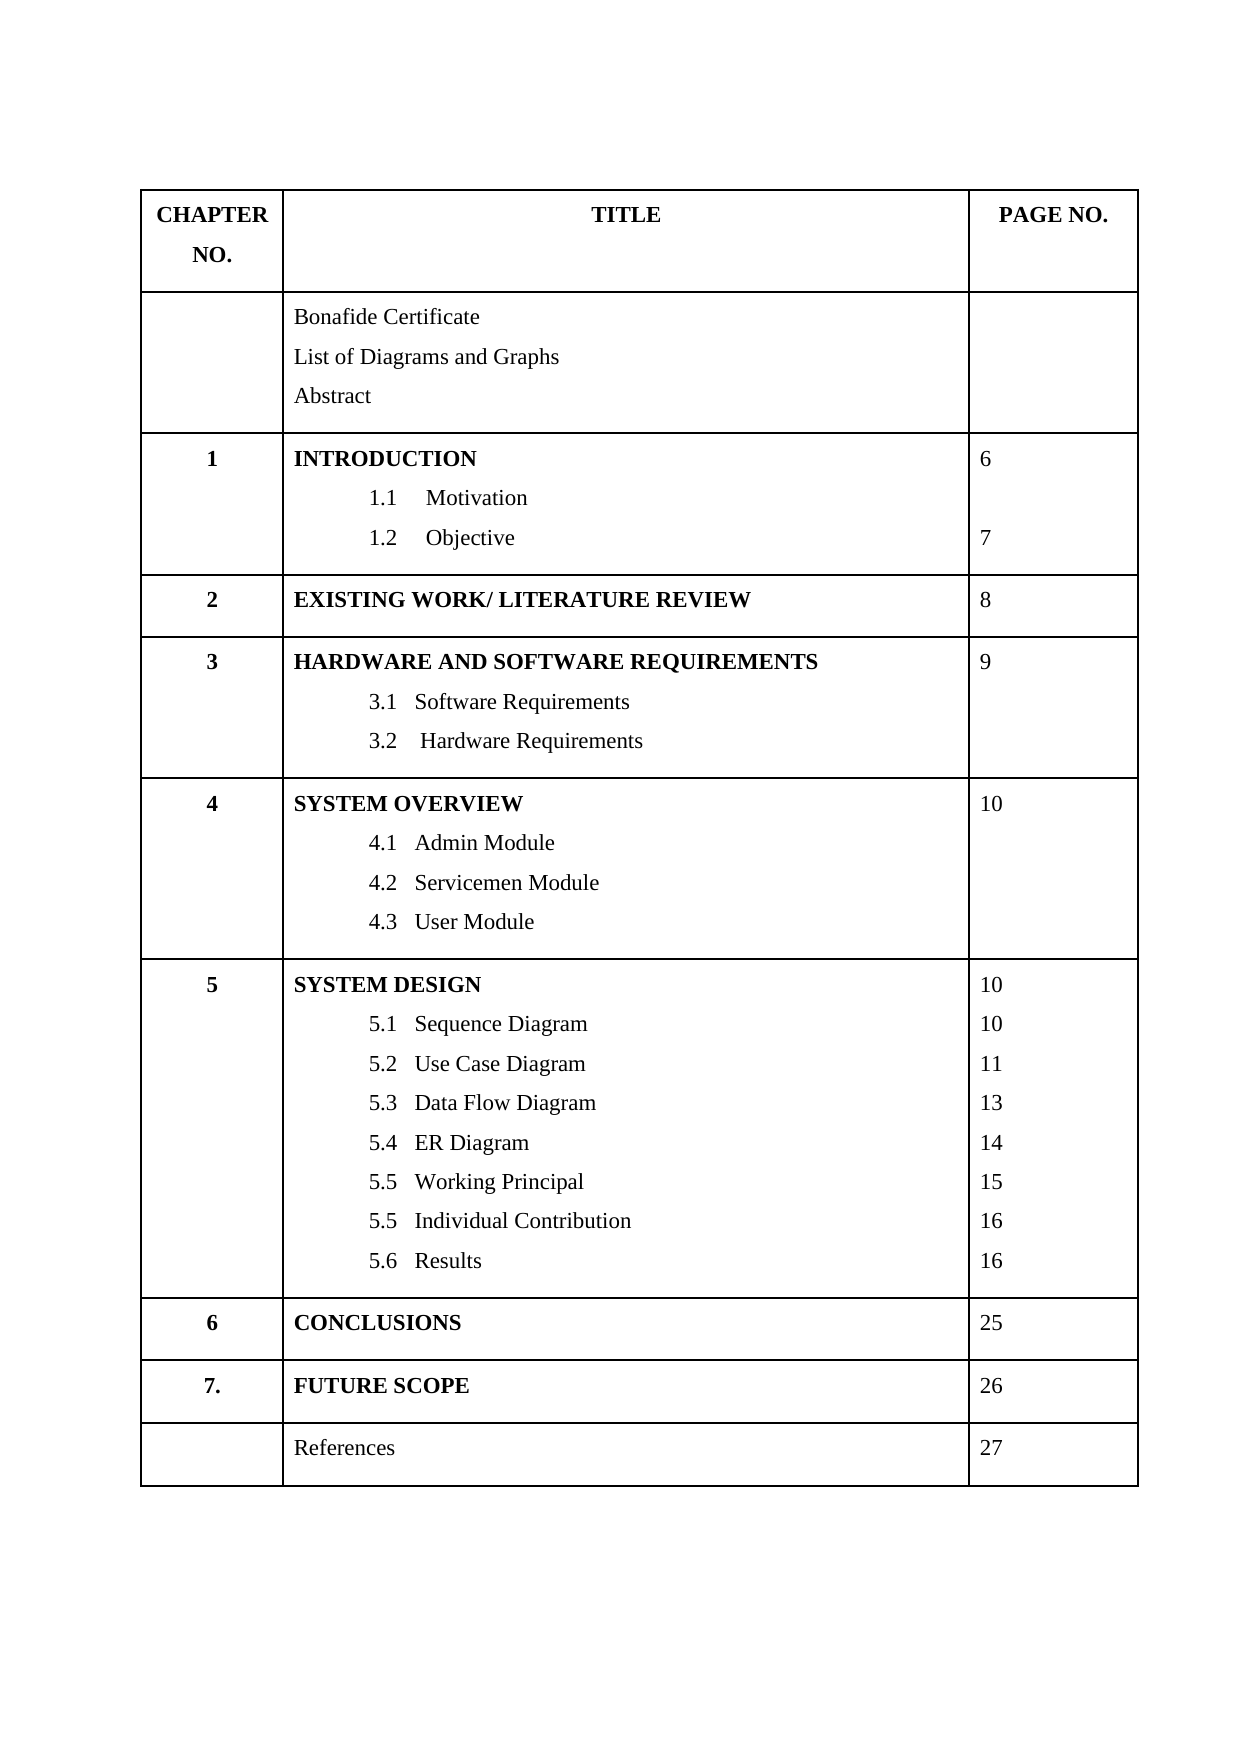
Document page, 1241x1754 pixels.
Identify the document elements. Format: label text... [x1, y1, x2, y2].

table_cell 27 [970, 1424, 1137, 1485]
table_cell CONCLUSIONS [284, 1299, 968, 1359]
table_cell EXISTING WORK/ LITERATURE REVIEW [284, 576, 968, 636]
table_cell 9 [970, 638, 1137, 777]
table_cell FUTURE SCOPE [284, 1361, 968, 1422]
table_cell 5 [142, 960, 282, 1297]
table_cell [142, 293, 282, 432]
table_cell 6 7 [970, 434, 1137, 573]
table_cell 3 [142, 638, 282, 777]
table_header PAGE NO. [970, 191, 1137, 291]
table_cell Bonafide Certificate List of Diagrams and Graphs Abstract [284, 293, 968, 432]
table_cell 2 [142, 576, 282, 636]
table_cell [970, 293, 1137, 432]
table_cell 8 [970, 576, 1137, 636]
table_cell 26 [970, 1361, 1137, 1422]
table_cell 4 [142, 779, 282, 958]
table_cell 1 [142, 434, 282, 573]
table_cell [142, 1424, 282, 1485]
table_header CHAPTER NO. [142, 191, 282, 291]
table_cell 10 10 11 13 14 15 16 16 [970, 960, 1137, 1297]
table_header TITLE [284, 191, 968, 291]
table_cell SYSTEM DESIGN 5.1 Sequence Diagram 5.2 Use Case Diagram 5.3 Data Flow Diagram 5.4 ER Diagram 5.5 Working Principal 5.5 Individual Contribution 5.6 Results [284, 960, 968, 1297]
table_cell HARDWARE AND SOFTWARE REQUIREMENTS 3.1 Software Requirements 3.2 Hardware Requirements [284, 638, 968, 777]
table_cell References [284, 1424, 968, 1485]
table_cell 6 [142, 1299, 282, 1359]
table_cell 7. [142, 1361, 282, 1422]
table_cell 10 [970, 779, 1137, 958]
table_cell 25 [970, 1299, 1137, 1359]
table_cell INTRODUCTION 1.1 Motivation 1.2 Objective [284, 434, 968, 573]
table_cell SYSTEM OVERVIEW 4.1 Admin Module 4.2 Servicemen Module 4.3 User Module [284, 779, 968, 958]
